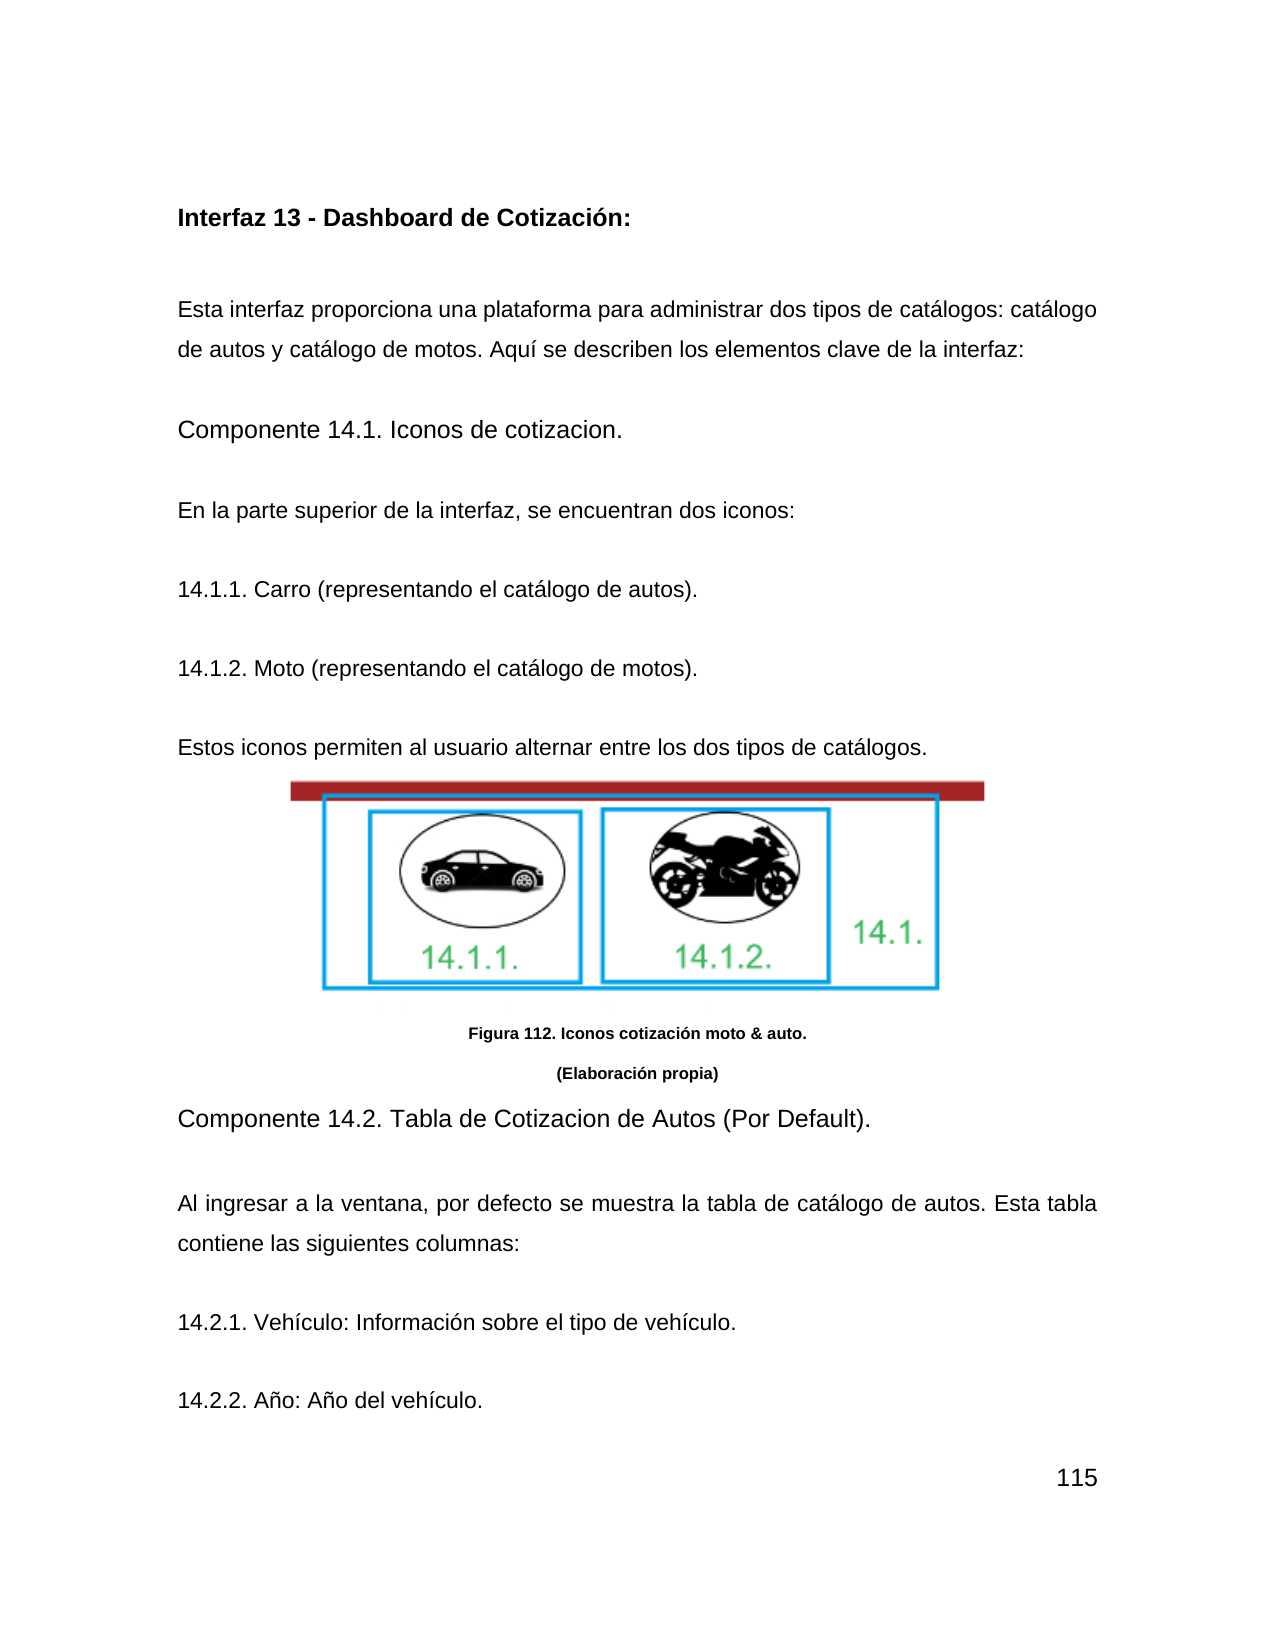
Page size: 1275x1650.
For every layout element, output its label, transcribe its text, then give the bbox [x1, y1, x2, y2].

text Estos iconos permiten al usuario alternar entre los dos tipos de catálogos. [177, 734, 1098, 760]
text 14.1.1. Carro (representando el catálogo de autos). [177, 576, 1098, 602]
text Componente 14.1. Iconos de cotizacion. [177, 414, 1098, 443]
text Al ingresar a la ventana, por defecto se muestra la tabla de catálogo de autos. Esta tabla contiene las siguientes columnas: [177, 1190, 1098, 1256]
text En la parte superior de la interfaz, se encuentran dos iconos: [177, 497, 1098, 523]
text 14.2.2. Año: Año del vehículo. [177, 1387, 1098, 1414]
text Componente 14.2. Tabla de Cotizacion de Autos (Por Default). [177, 1104, 1098, 1133]
picture [290, 773, 985, 1010]
text 14.1.2. Moto (representando el catálogo de motos). [177, 655, 1098, 681]
subtitle Interfaz 13 - Dashboard de Cotización: [177, 203, 1098, 232]
text Esta interfaz proporciona una plataforma para administrar dos tipos de catálogos: catálogo de autos y catálogo de motos. Aquí se describen los elementos clave de la interfaz: [177, 296, 1098, 362]
text 14.2.1. Vehículo: Información sobre el tipo de vehículo. [177, 1308, 1098, 1335]
text Figura 112. Iconos cotización moto & auto. [177, 1024, 1098, 1043]
text (Elaboración propia) [177, 1064, 1098, 1083]
